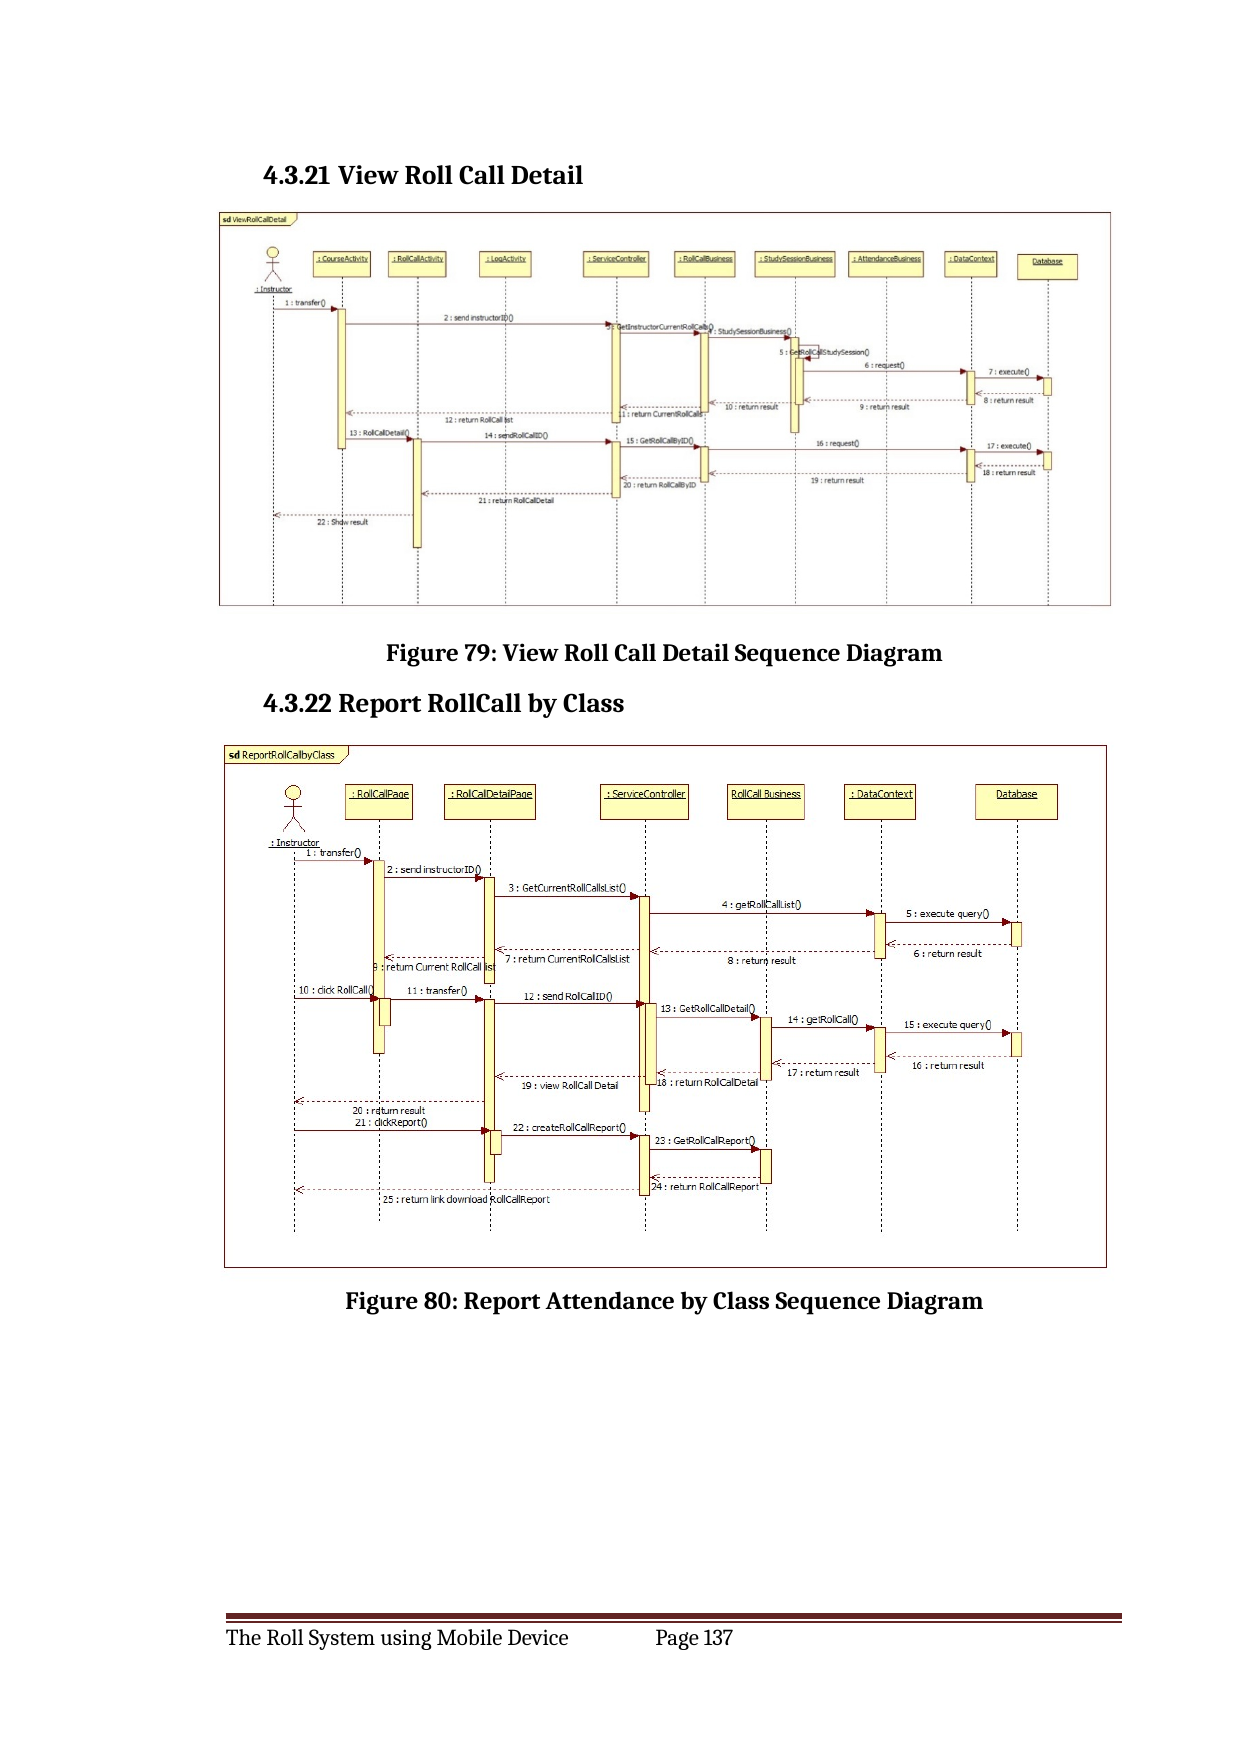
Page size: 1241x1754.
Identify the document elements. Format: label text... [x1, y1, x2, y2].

text Figure 79: View Roll Call Detail Sequence Diagram [207, 639, 1122, 667]
picture [206, 727, 1123, 1284]
subtitle View Roll Call Detail [263, 160, 1122, 191]
picture [206, 199, 1123, 614]
subtitle Report RollCall by Class [263, 688, 1122, 719]
text Figure 80: Report Attendance by Class Sequence Diagram [207, 1287, 1122, 1316]
